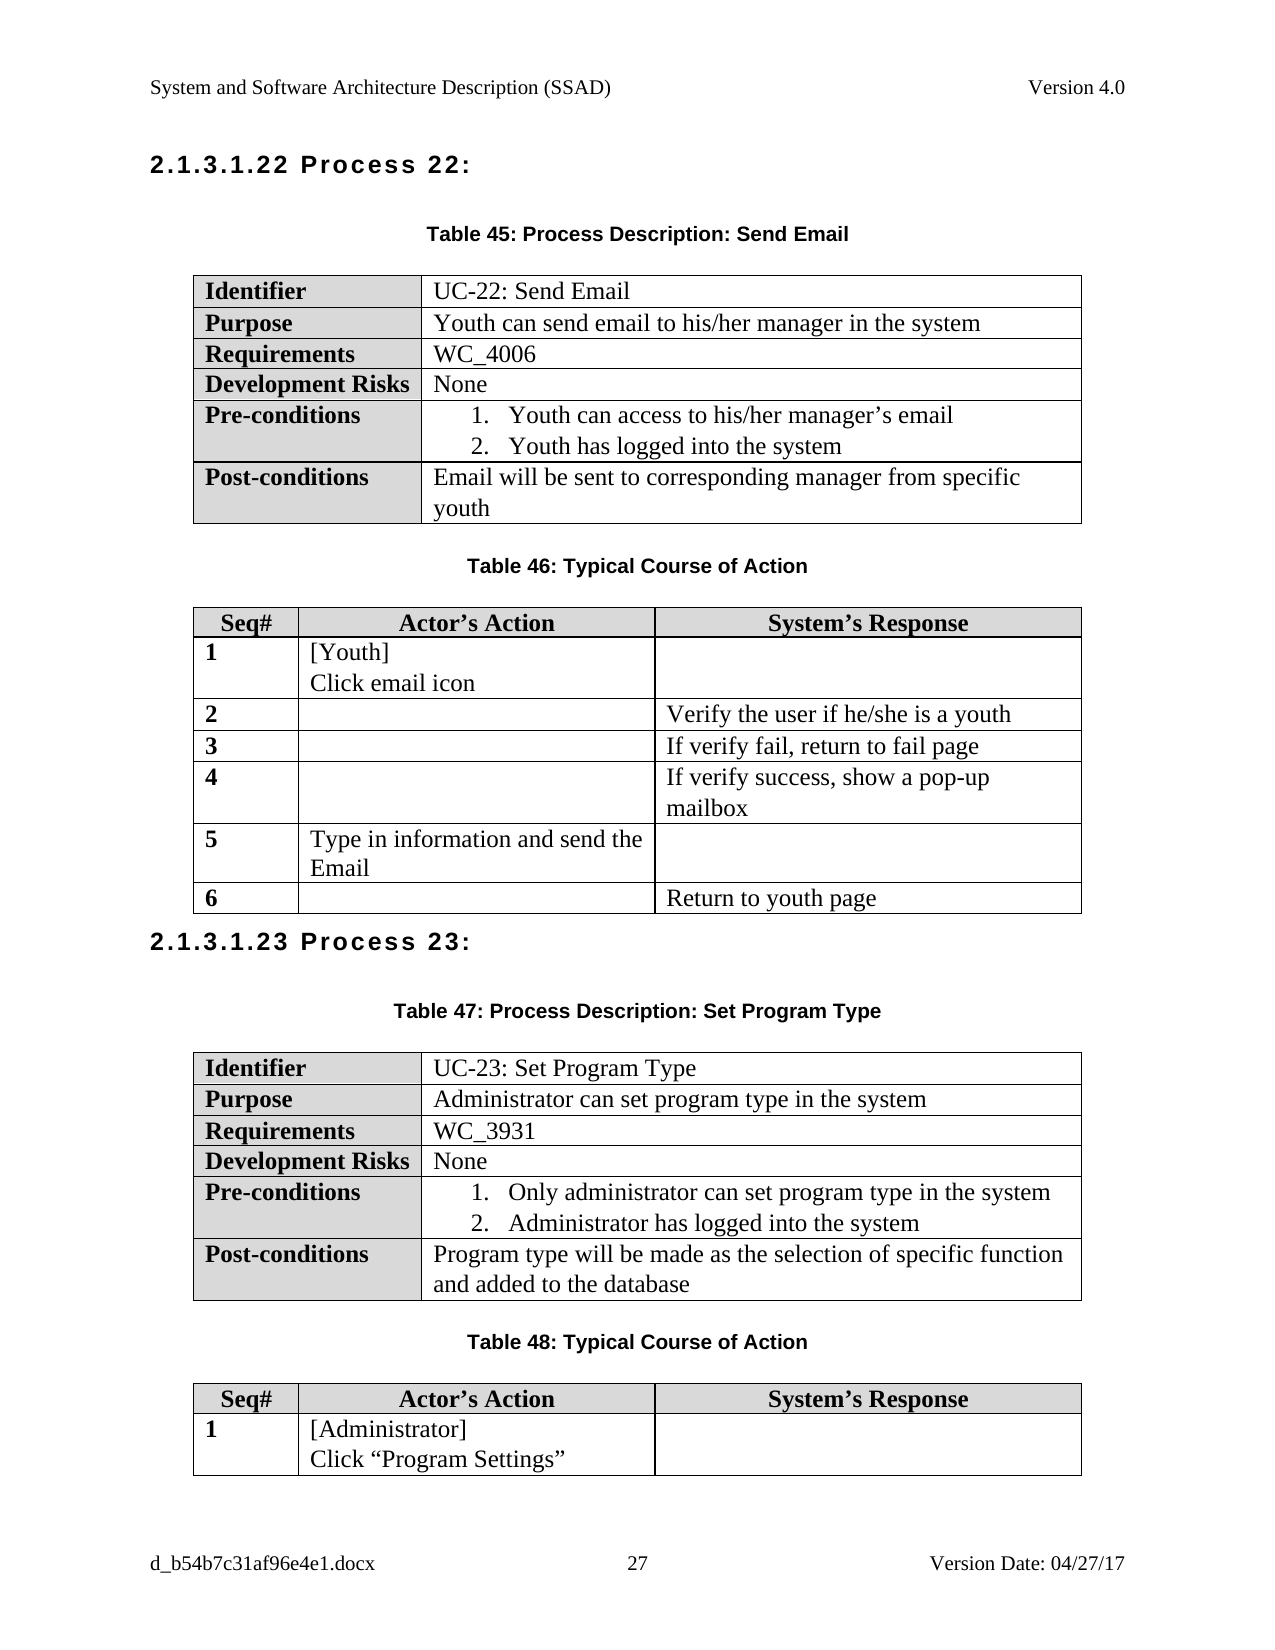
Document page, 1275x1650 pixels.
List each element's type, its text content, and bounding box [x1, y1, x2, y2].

table_cell None [422, 369, 1081, 399]
table_cell If verify fail, return to fail page [656, 731, 1081, 761]
table_cell [299, 699, 654, 730]
table_cell 2 [194, 699, 298, 730]
table_cell Development Risks [194, 1146, 421, 1176]
table_cell Requirements [194, 1116, 421, 1145]
table_cell 4 [194, 762, 298, 823]
table_header UC-23: Set Program Type [422, 1053, 1081, 1083]
table_cell 1 [194, 1414, 298, 1475]
table_header Actor’s Action [299, 608, 654, 636]
table_cell Purpose [194, 308, 421, 338]
table_header Identifier [194, 276, 421, 307]
table_header Seq# [194, 608, 298, 636]
table_cell Post-conditions [194, 463, 421, 523]
table_cell Post-conditions [194, 1239, 421, 1300]
table_cell Return to youth page [656, 883, 1081, 913]
table_cell [Administrator] Click “Program Settings” [299, 1414, 654, 1475]
table_cell Pre-conditions [194, 1177, 421, 1238]
table_cell Requirements [194, 339, 421, 368]
table_header System’s Response [656, 1384, 1081, 1413]
table_header Seq# [194, 1384, 298, 1413]
table_cell Pre-conditions [194, 401, 421, 461]
table_cell Only administrator can set program type in the system Administrator has logged into the system [422, 1177, 1081, 1238]
subtitle 2.1.3.1.22 Process 22: [150, 150, 1125, 179]
table_cell Youth can send email to his/her manager in the system [422, 308, 1081, 338]
table_cell Program type will be made as the selection of specific function and added to the database [422, 1239, 1081, 1300]
table_cell 3 [194, 731, 298, 761]
table_header Identifier [194, 1053, 421, 1083]
table_cell [656, 1414, 1081, 1475]
table_cell [299, 731, 654, 761]
table_cell [Youth] Click email icon [299, 638, 654, 698]
table_cell [299, 883, 654, 913]
table_cell Youth can access to his/her manager’s email Youth has logged into the system [422, 401, 1081, 461]
table_cell 1 [194, 638, 298, 698]
table_cell WC_3931 [422, 1116, 1081, 1145]
table_cell Administrator can set program type in the system [422, 1085, 1081, 1115]
table_cell Verify the user if he/she is a youth [656, 699, 1081, 730]
table_cell [656, 638, 1081, 698]
table_cell Email will be sent to corresponding manager from specific youth [422, 463, 1081, 523]
table_cell Development Risks [194, 369, 421, 399]
table_cell [299, 762, 654, 823]
table_cell 5 [194, 824, 298, 882]
table_header Actor’s Action [299, 1384, 654, 1413]
table_header UC-22: Send Email [422, 276, 1081, 307]
table_cell None [422, 1146, 1081, 1176]
table_cell 6 [194, 883, 298, 913]
table_cell If verify success, show a pop-up mailbox [656, 762, 1081, 823]
table_cell [656, 824, 1081, 882]
table_cell Type in information and send the Email [299, 824, 654, 882]
table_cell Purpose [194, 1085, 421, 1115]
subtitle 2.1.3.1.23 Process 23: [150, 927, 1125, 955]
table_header System’s Response [656, 608, 1081, 636]
table_cell WC_4006 [422, 339, 1081, 368]
